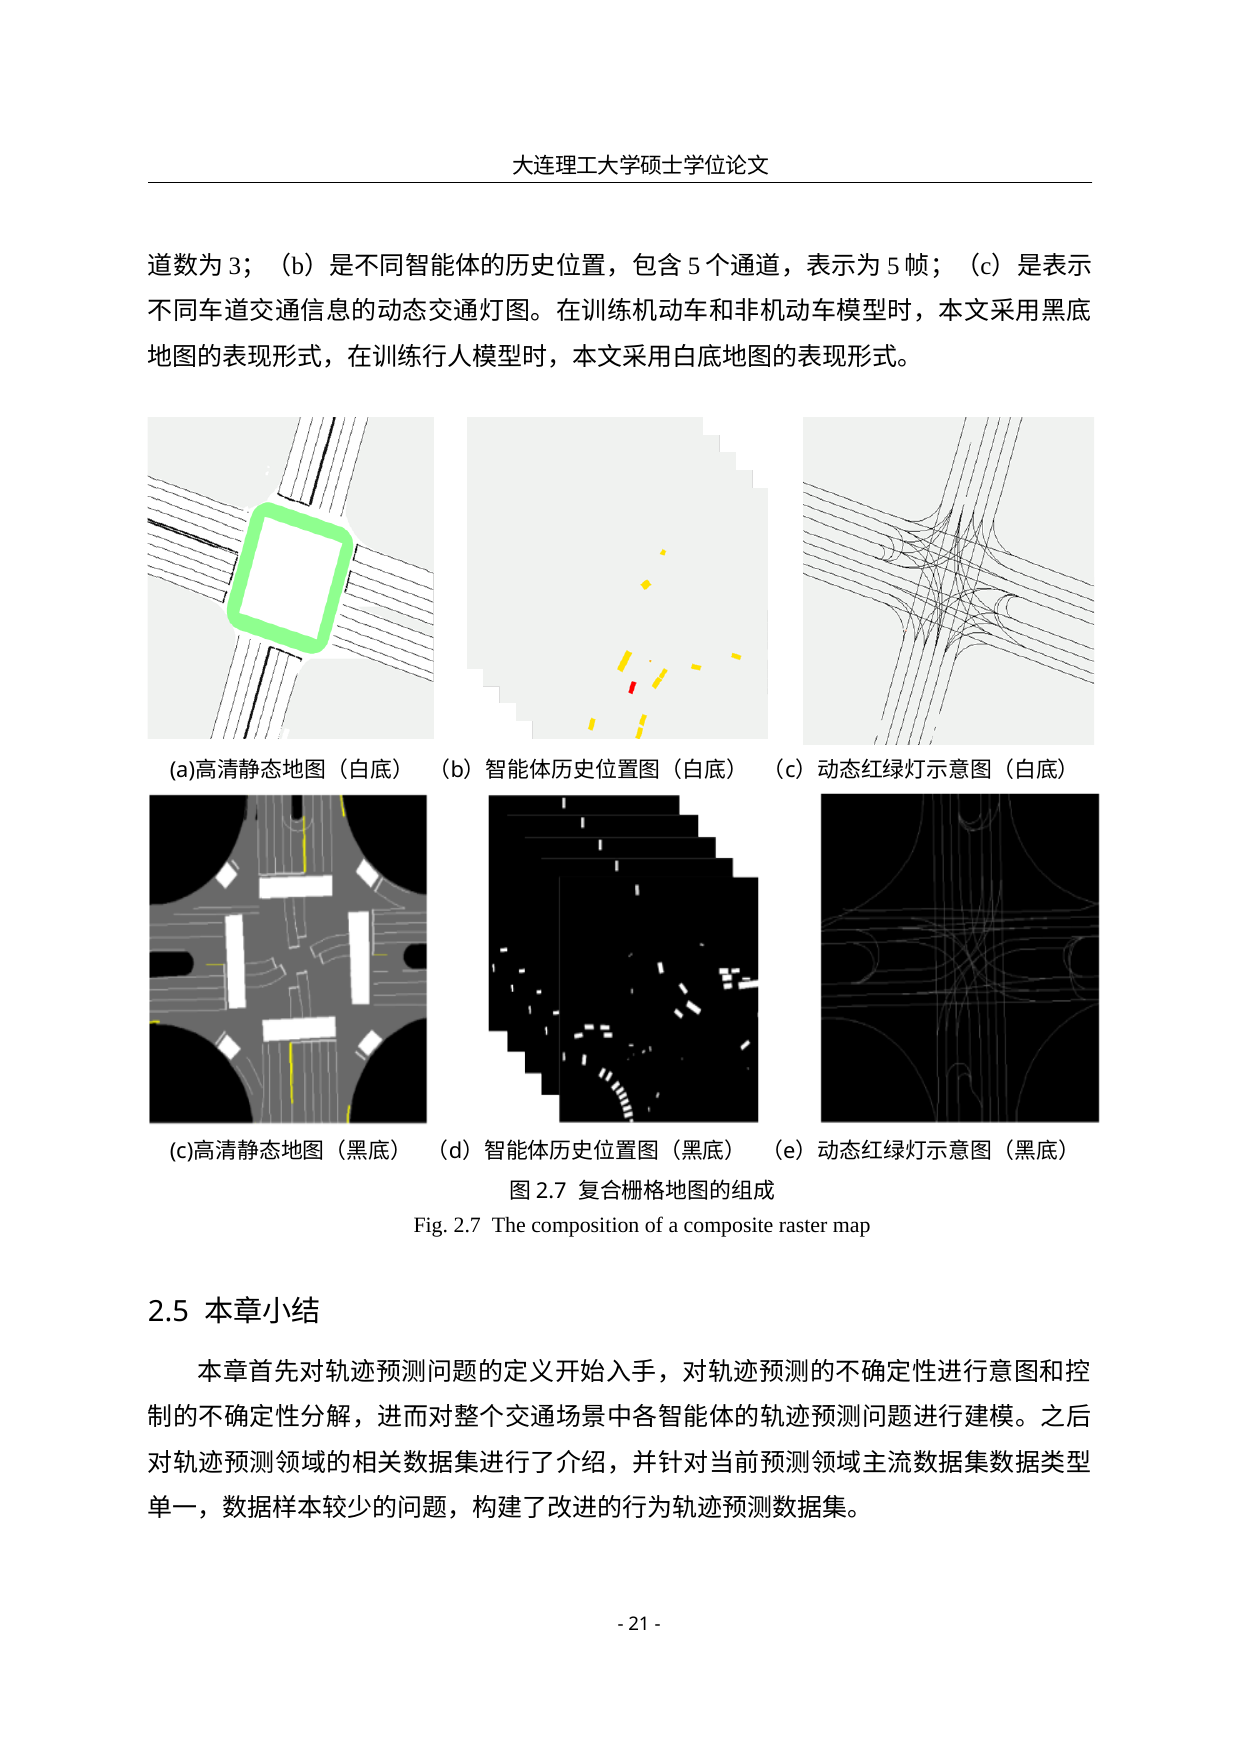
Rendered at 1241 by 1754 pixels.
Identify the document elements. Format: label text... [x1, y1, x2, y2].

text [148, 246, 1092, 372]
text (c)高清静态地图（黑底） （d）智能体历史位置图（黑底） （e）动态红绿灯示意图（黑底） [148, 1133, 1092, 1165]
subtitle 2.5 本章小结 [148, 1288, 1092, 1330]
picture [147, 417, 1095, 745]
text 图2.7 复合栅格地图的组成 [148, 1173, 1092, 1204]
text 本章首先对轨迹预测问题的定义开始入手，对轨迹预测的不确定性进行意图和控制的不确定性分解，进而对整个交通场景中各智能体的轨迹预测问题进行建模。之后对轨迹预测领域的相关数据集进行了介绍，并针对当前预测领域主流数据集数据类型单一，数据样本较少的问题，构建了改进的行为轨迹预测数据集。 [148, 1351, 1092, 1524]
text Fig. 2.7 The composition of a composite raster map [148, 1212, 1092, 1238]
text (a)高清静态地图（白底） （b）智能体历史位置图（白底） （c）动态红绿灯示意图（白底） [148, 752, 1092, 784]
